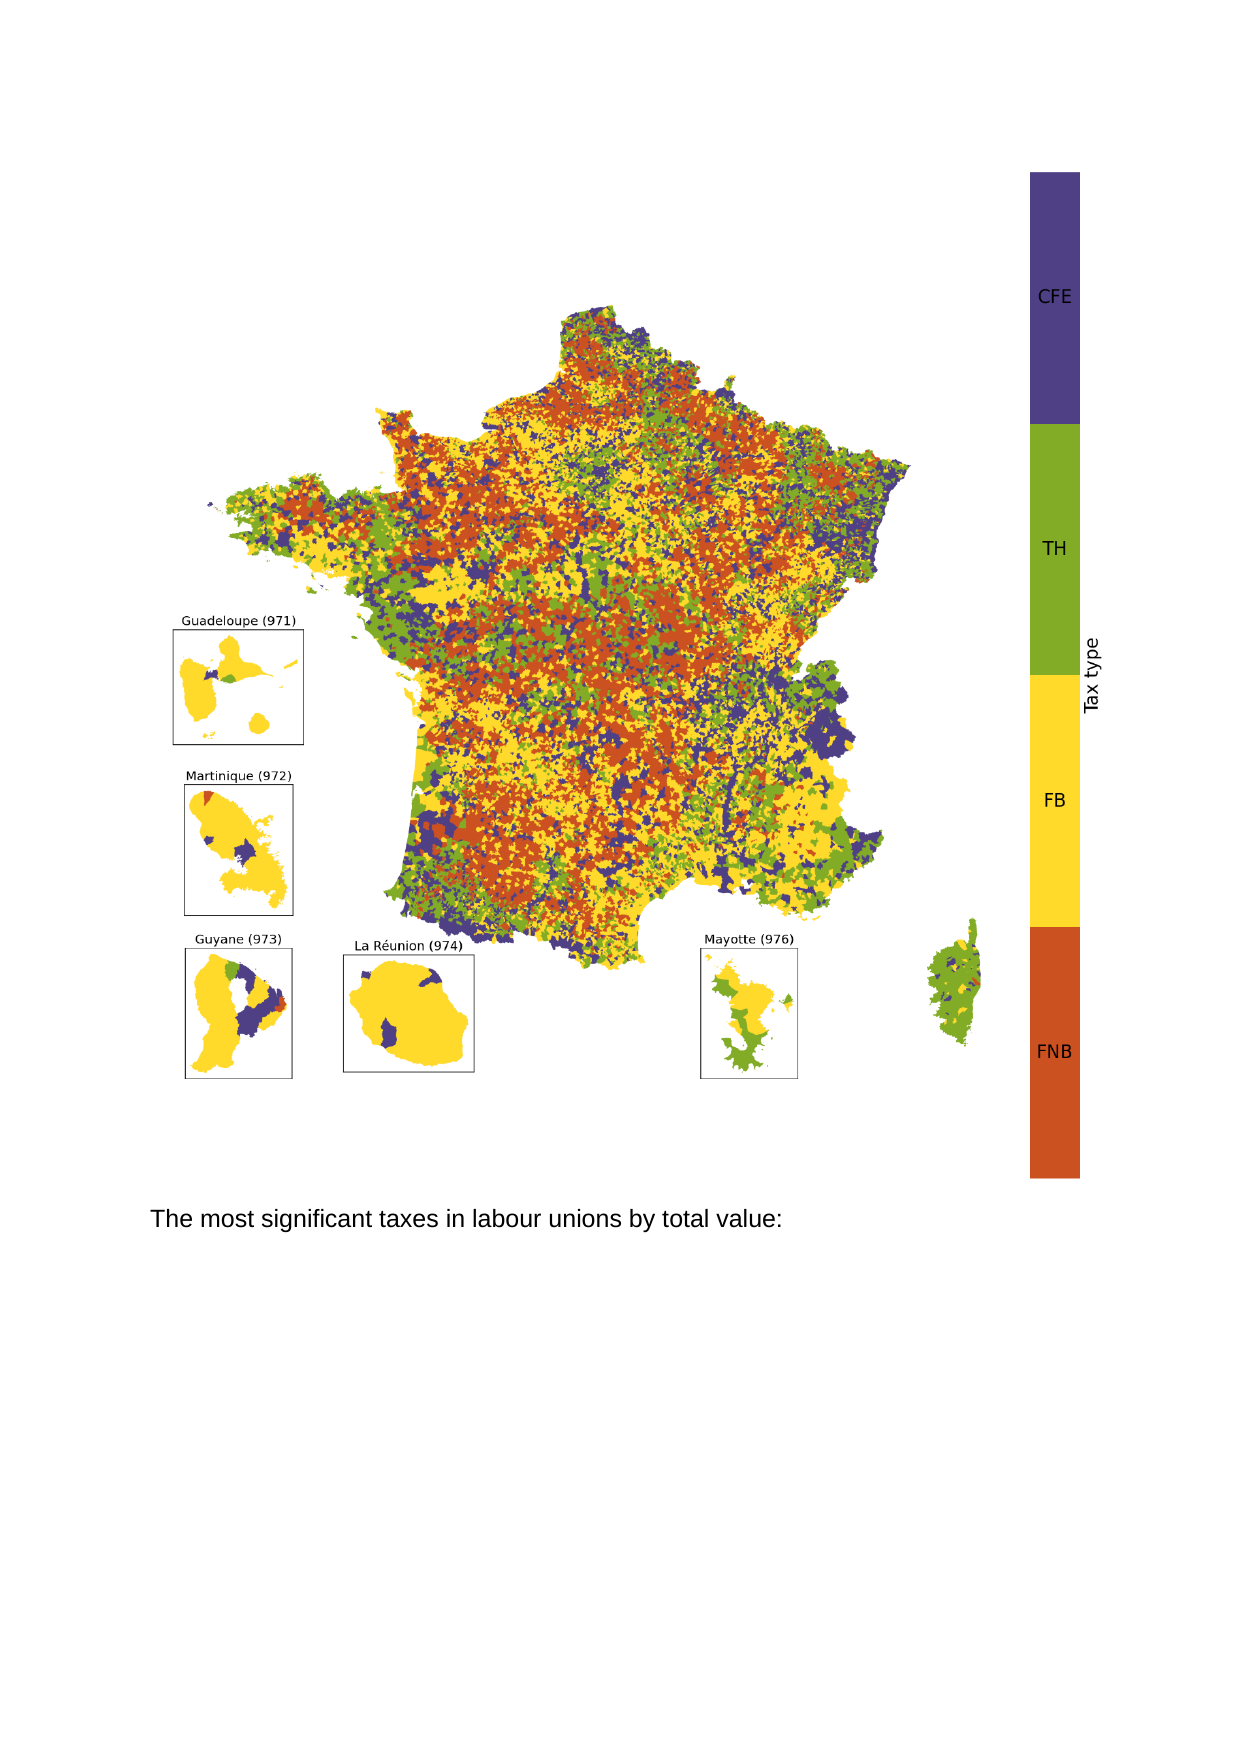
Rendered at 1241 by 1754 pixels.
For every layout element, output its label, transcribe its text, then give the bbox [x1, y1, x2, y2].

picture [150, 150, 1126, 1202]
text The most significant taxes in labour unions by total value: [150, 1202, 1090, 1232]
